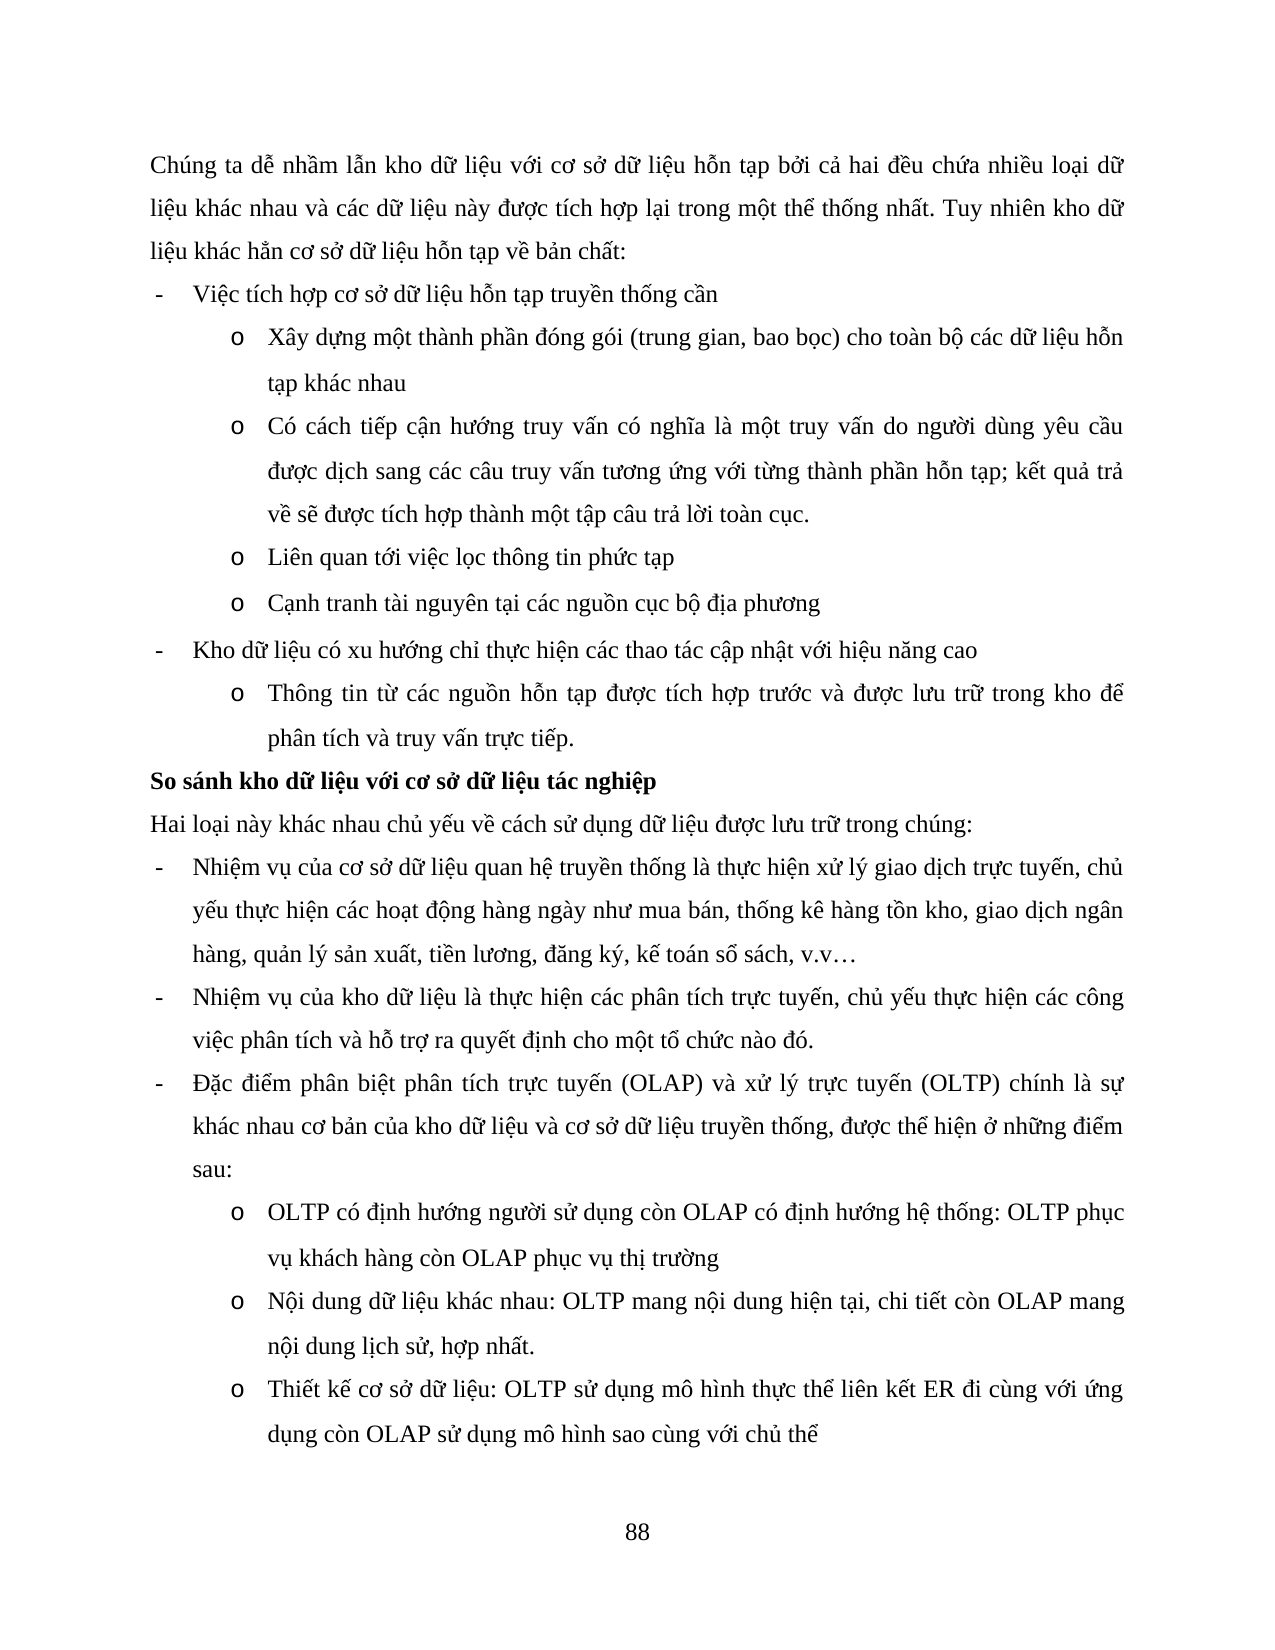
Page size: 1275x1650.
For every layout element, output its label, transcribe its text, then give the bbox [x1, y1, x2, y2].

text Chúng ta dễ nhầm lẫn kho dữ liệu với cơ sở dữ liệu hỗn tạp bởi cả hai đều chứa nhiều loại dữ liệu khác nhau và các dữ liệu này được tích hợp lại trong một thể thống nhất. Tuy nhiên kho dữ liệu khác hẳn cơ sở dữ liệu hỗn tạp về bản chất: [150, 150, 1125, 265]
text Hai loại này khác nhau chủ yếu về cách sử dụng dữ liệu được lưu trữ trong chúng: [150, 809, 1125, 838]
text So sánh kho dữ liệu với cơ sở dữ liệu tác nghiệp [150, 766, 1125, 795]
list Xây dựng một thành phần đóng gói (trung gian, bao bọc) cho toàn bộ các dữ liệu hỗn tạp khác nhau [230, 322, 1125, 396]
list OLTP có định hướng người sử dụng còn OLAP có định hướng hệ thống: OLTP phục vụ khách hàng còn OLAP phục vụ thị trường [230, 1197, 1125, 1271]
list Việc tích hợp cơ sở dữ liệu hỗn tạp truyền thống cần [155, 279, 1125, 308]
list Thiết kế cơ sở dữ liệu: OLTP sử dụng mô hình thực thể liên kết ER đi cùng với ứng dụng còn OLAP sử dụng mô hình sao cùng với chủ thể [230, 1374, 1125, 1448]
list Cạnh tranh tài nguyên tại các nguồn cục bộ địa phương [230, 588, 1125, 619]
list Kho dữ liệu có xu hướng chỉ thực hiện các thao tác cập nhật với hiệu năng cao [155, 635, 1125, 663]
list Nhiệm vụ của cơ sở dữ liệu quan hệ truyền thống là thực hiện xử lý giao dịch trực tuyến, chủ yếu thực hiện các hoạt động hàng ngày như mua bán, thống kê hàng tồn kho, giao dịch ngân hàng, quản lý sản xuất, tiền lương, đăng ký, kế toán sổ sách, v.v… [155, 852, 1125, 967]
list Nội dung dữ liệu khác nhau: OLTP mang nội dung hiện tại, chi tiết còn OLAP mang nội dung lịch sử, hợp nhất. [230, 1286, 1125, 1360]
list Thông tin từ các nguồn hỗn tạp được tích hợp trước và được lưu trữ trong kho để phân tích và truy vấn trực tiếp. [230, 678, 1125, 752]
list Nhiệm vụ của kho dữ liệu là thực hiện các phân tích trực tuyến, chủ yếu thực hiện các công việc phân tích và hỗ trợ ra quyết định cho một tổ chức nào đó. [155, 982, 1125, 1054]
list Đặc điểm phân biệt phân tích trực tuyến (OLAP) và xử lý trực tuyến (OLTP) chính là sự khác nhau cơ bản của kho dữ liệu và cơ sở dữ liệu truyền thống, được thể hiện ở những điểm sau: [155, 1068, 1125, 1183]
list Có cách tiếp cận hướng truy vấn có nghĩa là một truy vấn do người dùng yêu cầu được dịch sang các câu truy vấn tương ứng với từng thành phần hỗn tạp; kết quả trả về sẽ được tích hợp thành một tập câu trả lời toàn cục. [230, 411, 1125, 528]
list Liên quan tới việc lọc thông tin phức tạp [230, 542, 1125, 573]
